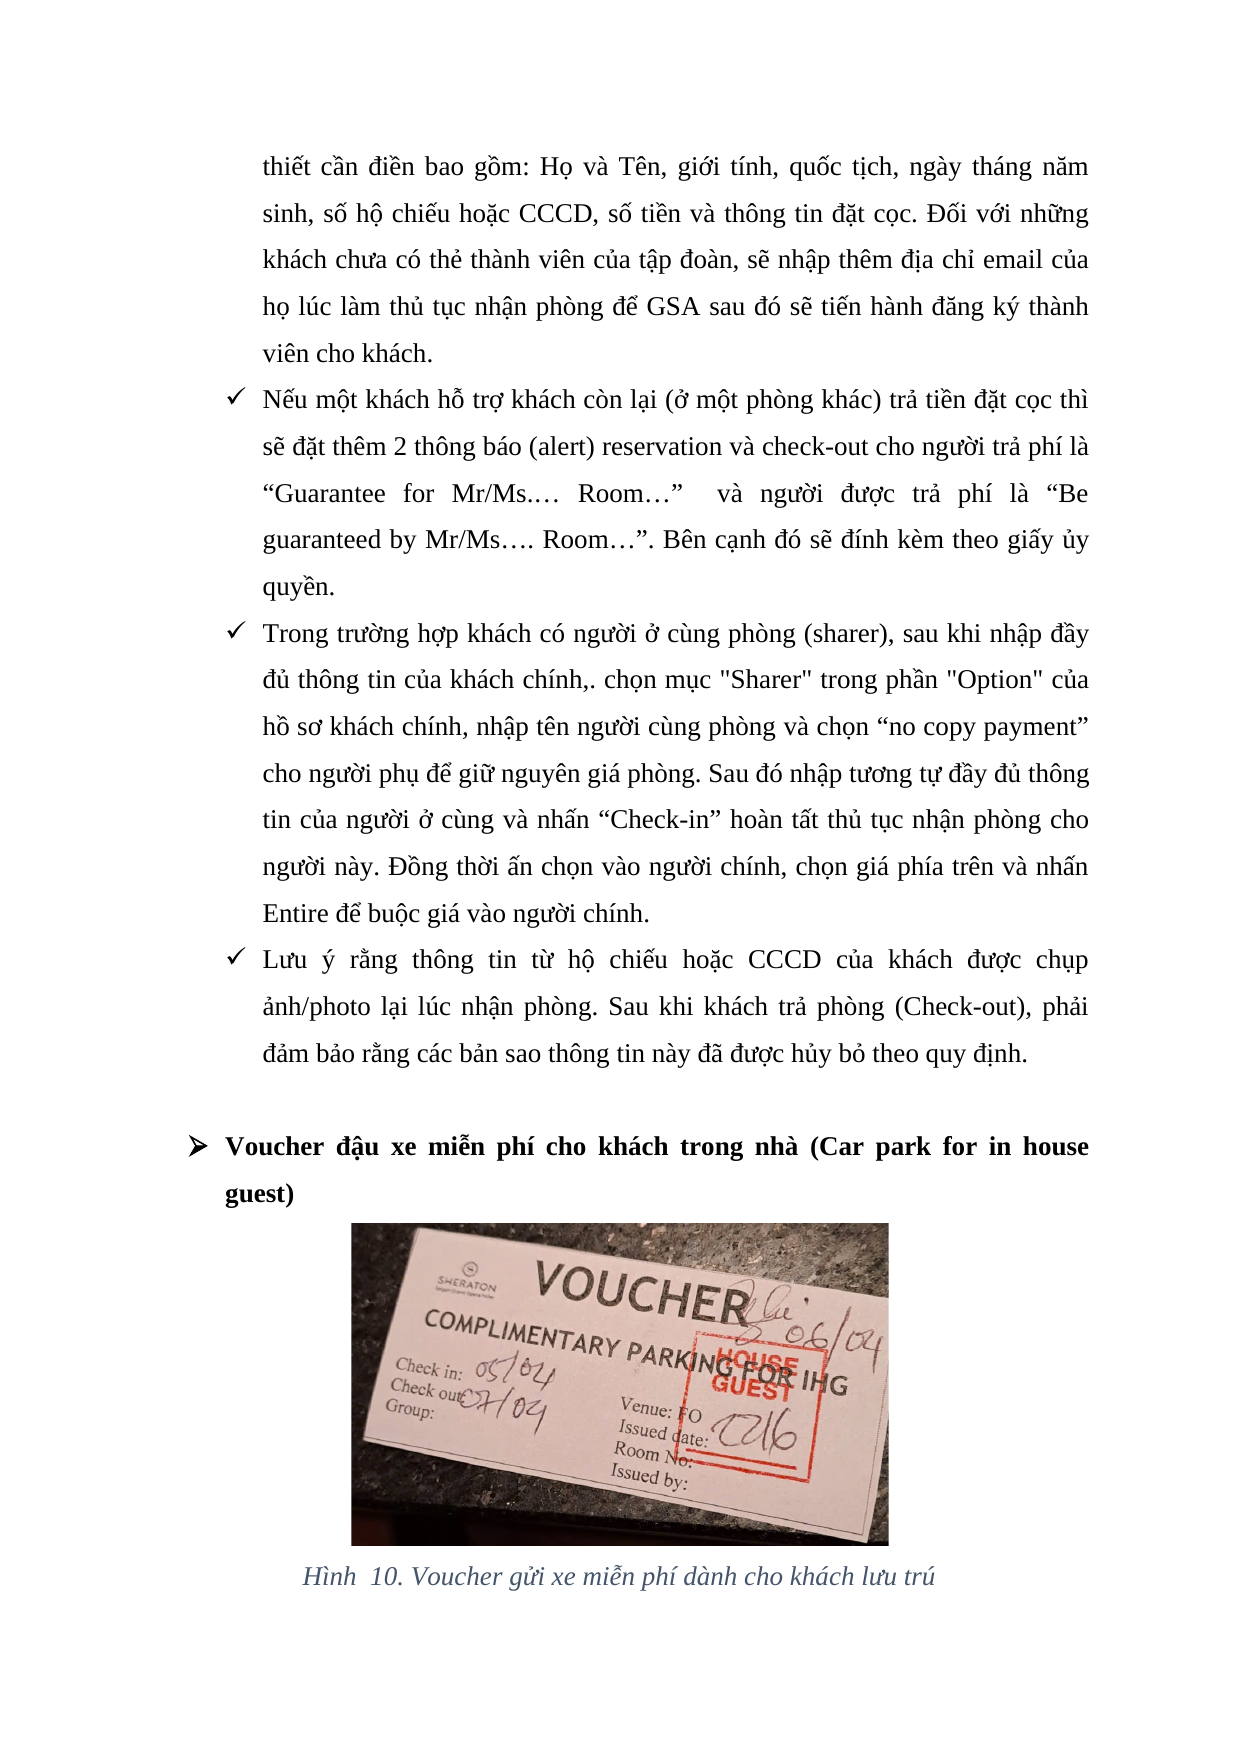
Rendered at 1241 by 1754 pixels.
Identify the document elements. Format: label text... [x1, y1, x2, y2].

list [225, 150, 1090, 368]
picture [351, 1223, 889, 1546]
list Voucher đậu xe miễn phí cho khách trong nhà (Car park for in house guest) [187, 1130, 1090, 1208]
list Trong trường hợp khách có người ở cùng phòng (sharer), sau khi nhập đầy đủ thông tin của khách chính,. chọn mục "Sharer" trong phần "Option" của hồ sơ khách chính, nhập tên người cùng phòng và chọn “no copy payment” cho người phụ để giữ nguyên giá phòng. Sau đó nhập tương tự đầy đủ thông tin của người ở cùng và nhấn “Check-in” hoàn tất thủ tục nhận phòng cho người này. Đồng thời ấn chọn vào người chính, chọn giá phía trên và nhấn Entire để buộc giá vào người chính. [225, 617, 1090, 928]
list Lưu ý rằng thông tin từ hộ chiếu hoặc CCCD của khách được chụp ảnh/photo lại lúc nhận phòng. Sau khi khách trả phòng (Check-out), phải đảm bảo rằng các bản sao thông tin này đã được hủy bỏ theo quy định. [225, 943, 1090, 1068]
list Nếu một khách hỗ trợ khách còn lại (ở một phòng khác) trả tiền đặt cọc thì sẽ đặt thêm 2 thông báo (alert) reservation và check-out cho người trả phí là “Guarantee for Mr/Ms.… Room…” và người được trả phí là “Be guaranteed by Mr/Ms…. Room…”. Bên cạnh đó sẽ đính kèm theo giấy ủy quyền. [225, 383, 1090, 601]
